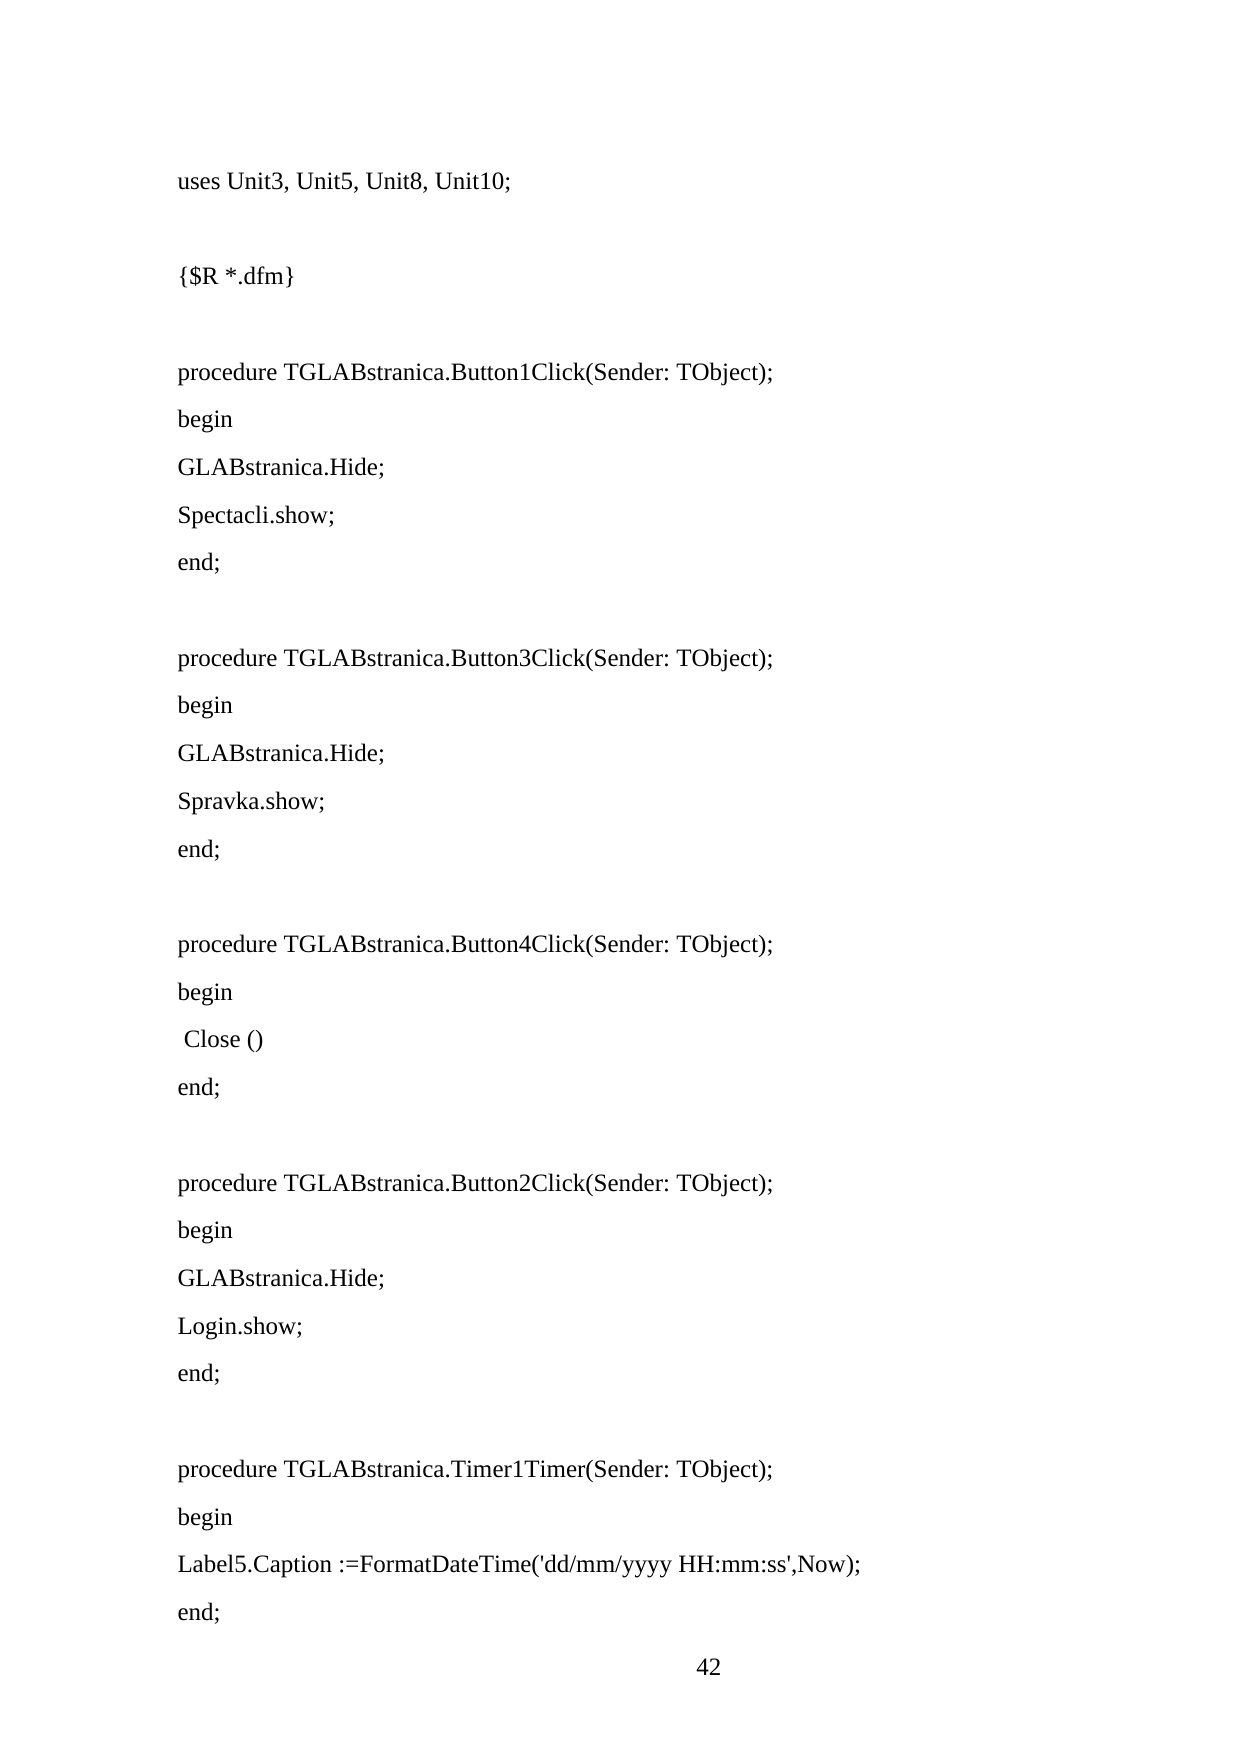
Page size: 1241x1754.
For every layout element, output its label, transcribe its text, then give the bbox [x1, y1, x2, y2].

text procedure TGLABstranica.Button3Click(Sender: TObject); [177, 643, 1152, 672]
text begin [177, 977, 1152, 1006]
text Spravka.show; [177, 786, 1152, 815]
text procedure TGLABstranica.Button2Click(Sender: TObject); [177, 1168, 1152, 1196]
text GLABstranica.Hide; [177, 738, 1152, 767]
text procedure TGLABstranica.Button4Click(Sender: TObject); [177, 929, 1152, 958]
text begin [177, 1502, 1152, 1530]
text procedure TGLABstranica.Timer1Timer(Sender: TObject); [177, 1454, 1152, 1483]
text Close () [177, 1024, 1152, 1053]
text begin [177, 1215, 1152, 1244]
text Spectacli.show; [177, 500, 1152, 528]
text end; [177, 547, 1152, 576]
text begin [177, 691, 1152, 719]
text end; [177, 834, 1152, 862]
text end; [177, 1597, 1152, 1626]
text procedure TGLABstranica.Button1Click(Sender: TObject); [177, 357, 1152, 385]
text Login.show; [177, 1311, 1152, 1339]
text Label5.Caption :=FormatDateTime('dd/mm/yyyy HH:mm:ss',Now); [177, 1549, 1152, 1578]
text uses Unit3, Unit5, Unit8, Unit10; [177, 166, 1152, 194]
text GLABstranica.Hide; [177, 452, 1152, 481]
text end; [177, 1358, 1152, 1387]
text GLABstranica.Hide; [177, 1263, 1152, 1292]
text begin [177, 404, 1152, 433]
text {$R *.dfm} [177, 261, 1152, 290]
text end; [177, 1072, 1152, 1101]
